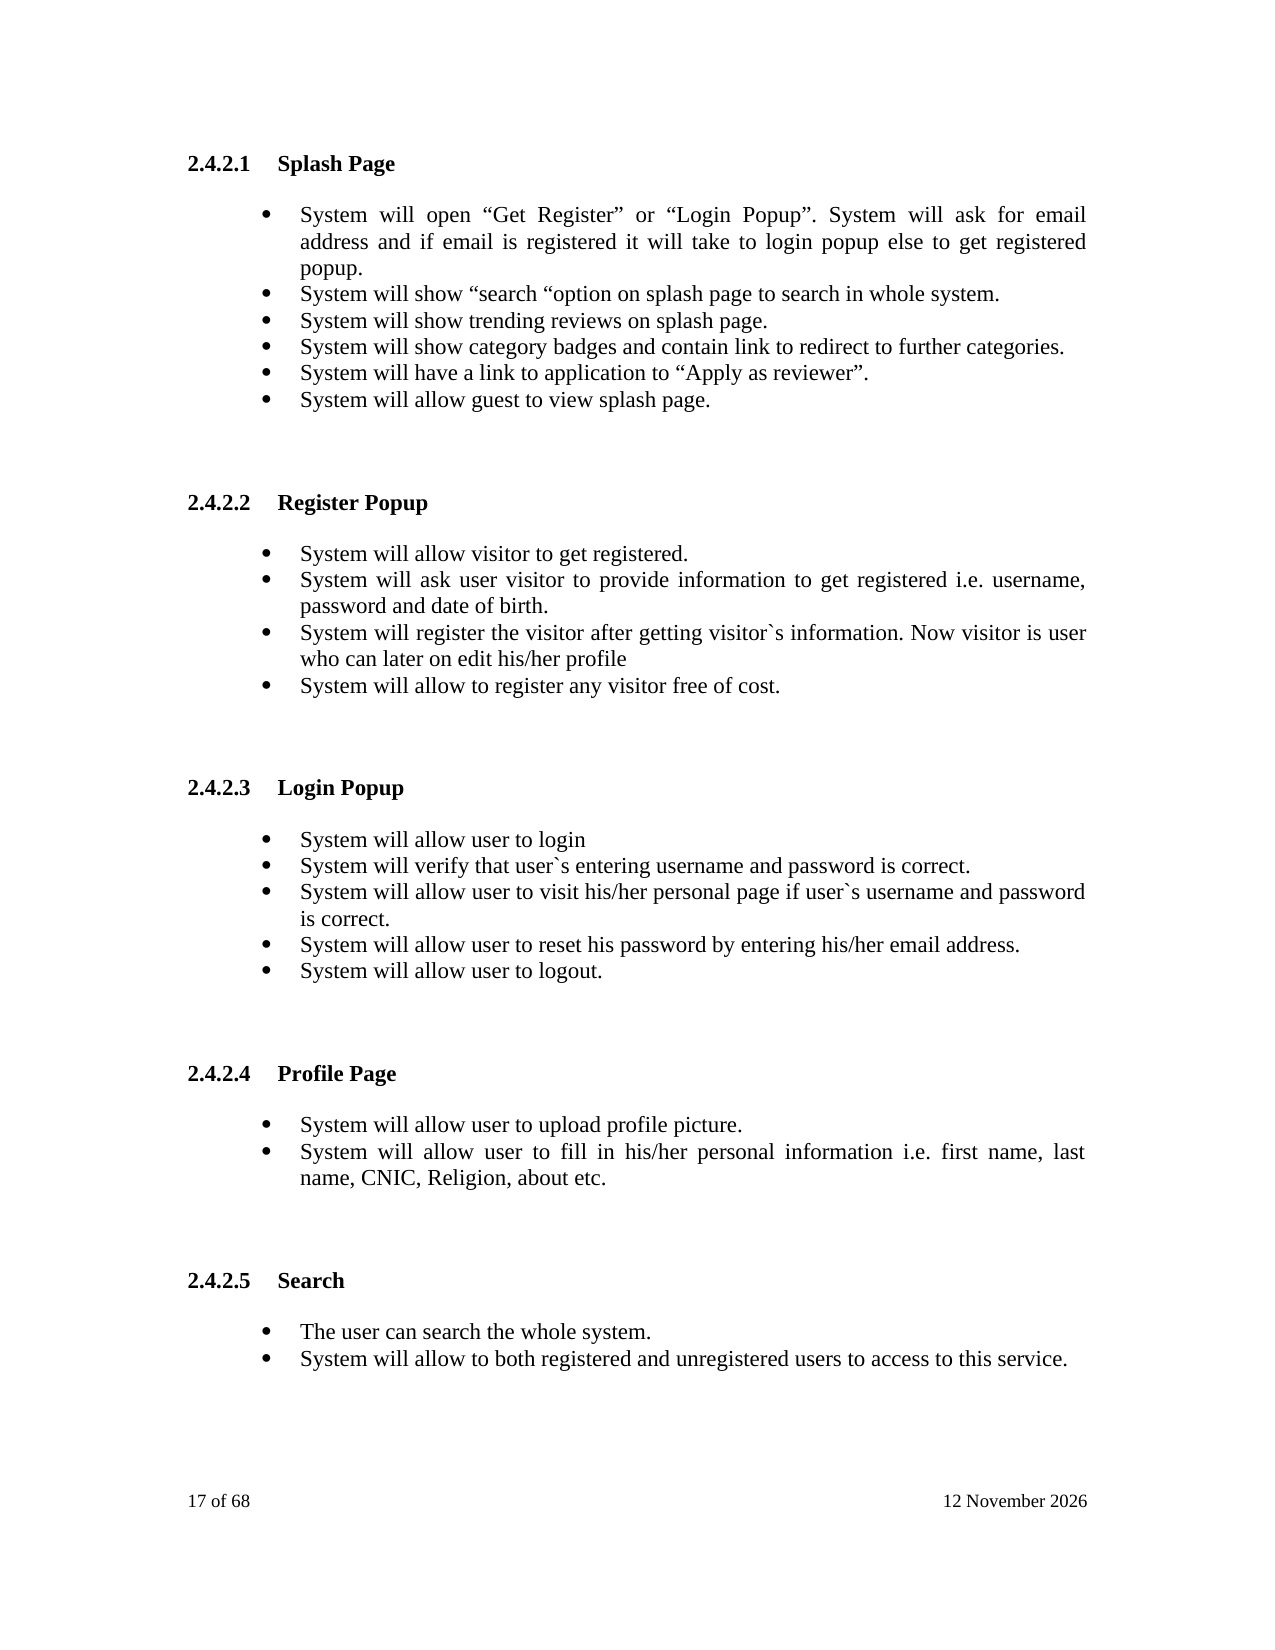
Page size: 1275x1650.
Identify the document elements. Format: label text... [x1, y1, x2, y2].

list System will show trending reviews on splash page. [262, 307, 1087, 333]
list System will show “search “option on splash page to search in whole system. [262, 280, 1087, 307]
list System will open “Get Register” or “Login Popup”. System will ask for email address and if email is registered it will take to login popup else to get registered popup. [262, 201, 1087, 280]
list System will allow user to fill in his/her personal information i.e. first name, last name, CNIC, Religion, about etc. [262, 1138, 1087, 1191]
list System will have a link to application to “Apply as reviewer”. [262, 359, 1087, 386]
list System will allow to both registered and unregistered users to access to this service. [262, 1345, 1087, 1371]
subtitle Login Popup [187, 774, 1087, 801]
list System will allow user to reset his password by entering his/her email address. [262, 931, 1087, 957]
list System will allow user to logout. [262, 957, 1087, 984]
list System will ask user visitor to provide information to get registered i.e. username, password and date of birth. [262, 566, 1087, 619]
list System will register the visitor after getting visitor`s information. Now visitor is user who can later on edit his/her profile [262, 619, 1087, 672]
list The user can search the whole system. [262, 1318, 1087, 1345]
subtitle Search [187, 1267, 1087, 1293]
list System will allow to register any visitor free of cost. [262, 672, 1087, 698]
list System will verify that user`s entering username and password is correct. [262, 852, 1087, 878]
subtitle Register Popup [187, 488, 1087, 515]
list System will allow user to login [262, 826, 1087, 852]
list System will allow user to visit his/her personal page if user`s username and password is correct. [262, 878, 1087, 931]
list System will allow user to upload profile picture. [262, 1112, 1087, 1138]
list System will show category badges and contain link to redirect to further categories. [262, 333, 1087, 359]
subtitle Profile Page [187, 1060, 1087, 1087]
subtitle Splash Page [187, 150, 1087, 176]
list System will allow guest to view splash page. [262, 386, 1087, 412]
list System will allow visitor to get registered. [262, 540, 1087, 566]
